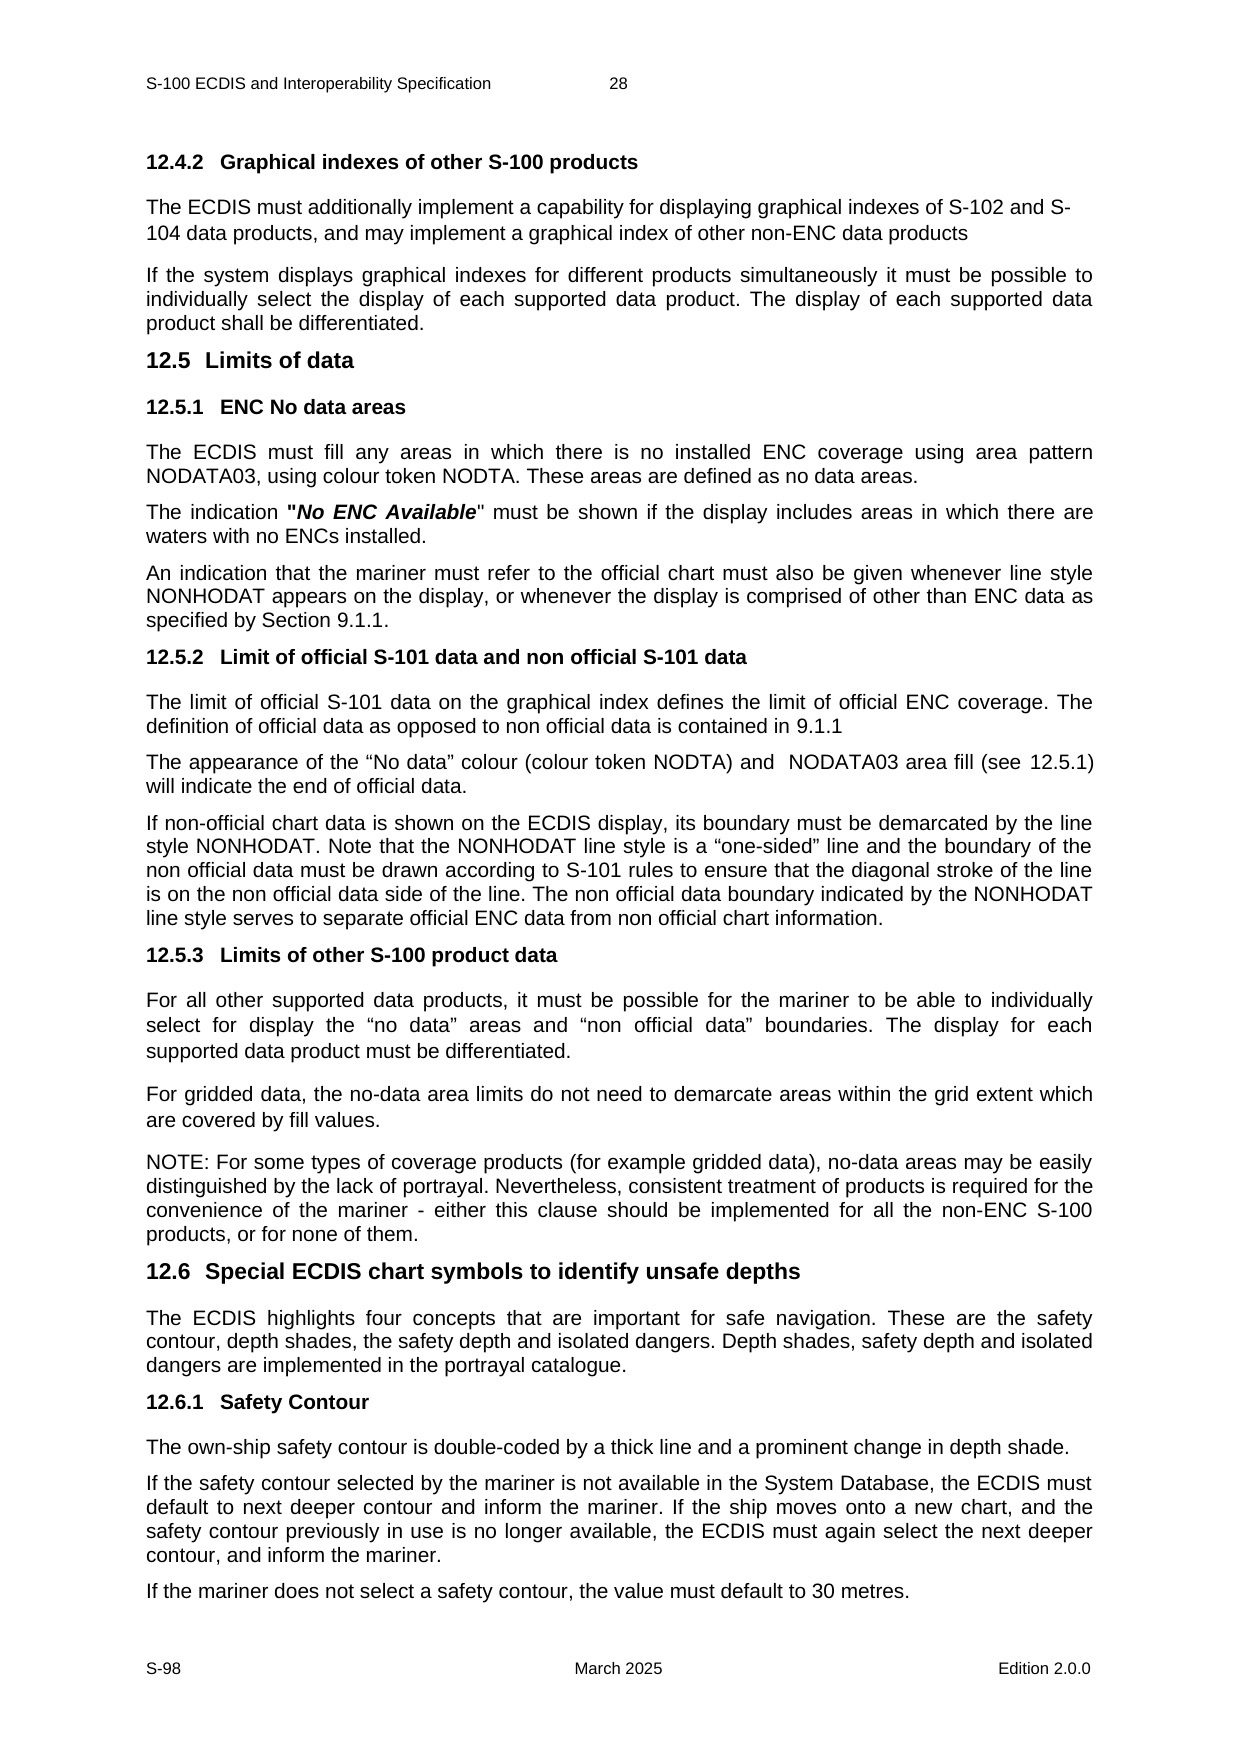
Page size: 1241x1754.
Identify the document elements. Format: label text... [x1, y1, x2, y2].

text The indication "No ENC Available" must be shown if the display includes areas in which there are waters with no ENCs installed. [146, 500, 1094, 548]
subtitle Limits of data [146, 347, 1094, 374]
text The limit of official S-101 data on the graphical index defines the limit of official ENC coverage. The definition of official data as opposed to non official data is contained in 9.1.1 [146, 689, 1094, 737]
text If the mariner does not select a safety contour, the value must default to 30 metres. [146, 1579, 1094, 1603]
text An indication that the mariner must refer to the official chart must also be given whenever line style NONHODAT appears on the display, or whenever the display is comprised of other than ENC data as specified by Section 9.1.1. [146, 560, 1094, 632]
text NOTE: For some types of coverage products (for example gridded data), no-data areas may be easily distinguished by the lack of portrayal. Nevertheless, consistent treatment of products is required for the convenience of the mariner - either this clause should be implemented for all the non-ENC S-100 products, or for none of them. [146, 1150, 1094, 1246]
text The appearance of the “No data” colour (colour token NODTA) and NODATA03 area fill (see 12.5.1) will indicate the end of official data. [146, 750, 1094, 798]
subtitle Limit of official S-101 data and non official S-101 data [146, 645, 1094, 669]
text If non-official chart data is shown on the ECDIS display, its boundary must be demarcated by the line style NONHODAT. Note that the NONHODAT line style is a “one-sided” line and the boundary of the non official data must be drawn according to S-101 rules to ensure that the diagonal stroke of the line is on the non official data side of the line. The non official data boundary indicated by the NONHODAT line style serves to separate official ENC data from non official chart information. [146, 810, 1094, 930]
text For gridded data, the no-data area limits do not need to demarcate areas within the grid extent which are covered by fill values. [146, 1082, 1094, 1131]
text If the safety contour selected by the mariner is not available in the System Database, the ECDIS must default to next deeper contour and inform the mariner. If the ship moves onto a new chart, and the safety contour previously in use is no longer available, the ECDIS must again select the next deeper contour, and inform the mariner. [146, 1471, 1094, 1567]
subtitle Special ECDIS chart symbols to identify unsafe depths [146, 1258, 1094, 1284]
subtitle Graphical indexes of other S-100 products [146, 150, 1094, 174]
text For all other supported data products, it must be possible for the mariner to be able to individually select for display the “no data” areas and “non official data” boundaries. The display for each supported data product must be differentiated. [146, 987, 1094, 1063]
text The own-ship safety contour is double-coded by a thick line and a prominent change in depth shade. [146, 1434, 1094, 1458]
subtitle Limits of other S-100 product data [146, 943, 1094, 967]
text The ECDIS highlights four concepts that are important for safe navigation. These are the safety contour, depth shades, the safety depth and isolated dangers. Depth shades, safety depth and isolated dangers are implemented in the portrayal catalogue. [146, 1305, 1094, 1377]
text If the system displays graphical indexes for different products simultaneously it must be possible to individually select the display of each supported data product. The display of each supported data product shall be differentiated. [146, 263, 1094, 335]
text The ECDIS must additionally implement a capability for displaying graphical indexes of S-102 and S-104 data products, and may implement a graphical index of other non-ENC data products [146, 195, 1094, 244]
text The ECDIS must fill any areas in which there is no installed ENC coverage using area pattern NODATA03, using colour token NODTA. These areas are defined as no data areas. [146, 439, 1094, 487]
subtitle Safety Contour [146, 1390, 1094, 1414]
subtitle ENC No data areas [146, 395, 1094, 419]
